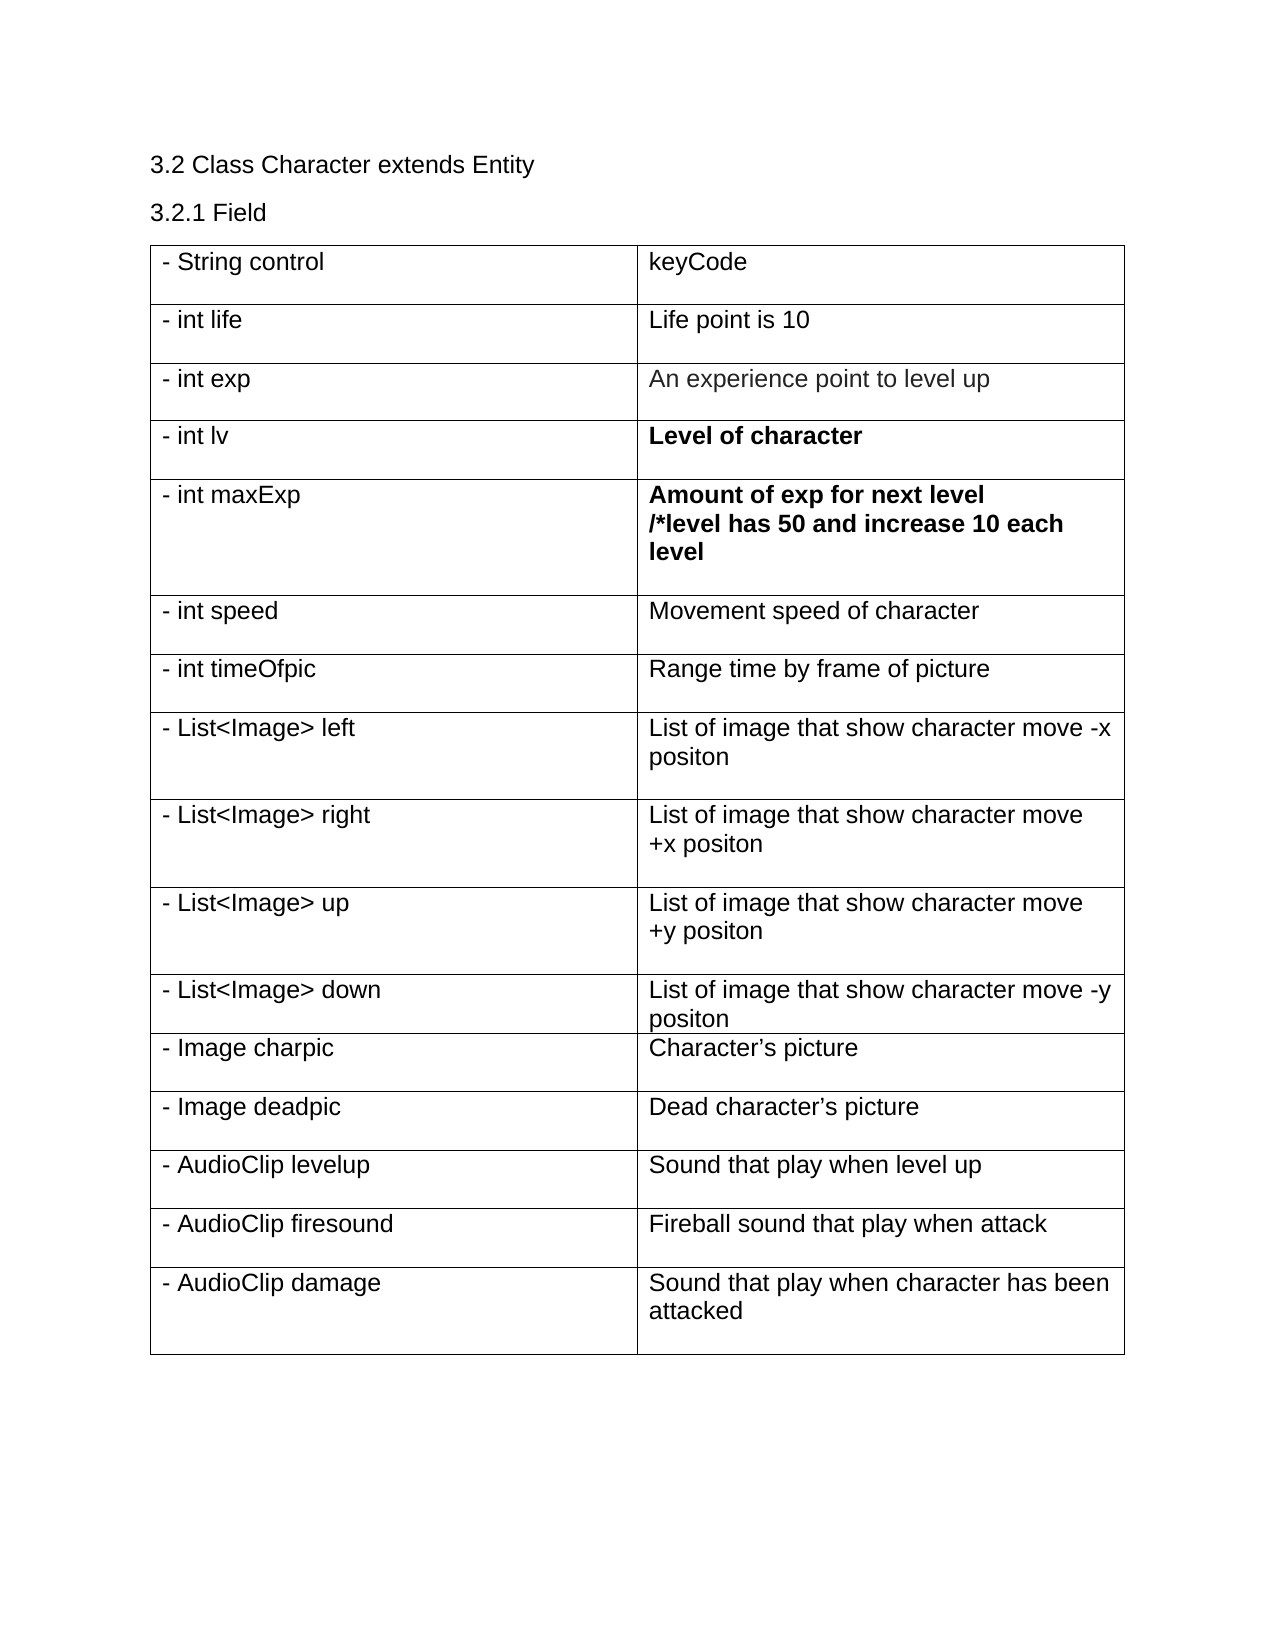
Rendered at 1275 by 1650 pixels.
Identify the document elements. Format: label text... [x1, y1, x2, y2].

table_cell - List<Image> up [151, 888, 637, 974]
table_cell - int life [151, 305, 637, 362]
table_cell An experience point to level up [638, 364, 1124, 420]
table_cell List of image that show character move +x positon [638, 800, 1124, 887]
table_cell Character’s picture [638, 1034, 1124, 1091]
table_cell List of image that show character move -y positon [638, 975, 1124, 1032]
table_header keyCode [638, 246, 1124, 304]
table_cell Range time by frame of picture [638, 655, 1124, 712]
table_cell Life point is 10 [638, 305, 1124, 362]
table_cell - int maxExp [151, 480, 637, 595]
table_header - String control [151, 246, 637, 304]
table_cell - Image deadpic [151, 1092, 637, 1149]
table_cell - AudioClip levelup [151, 1151, 637, 1208]
text 3.2.1 Field [150, 198, 1125, 226]
table_cell - Image charpic [151, 1034, 637, 1091]
table_cell Level of character [638, 421, 1124, 479]
text 3.2 Class Character extends Entity [150, 150, 1125, 179]
table_cell Movement speed of character [638, 596, 1124, 653]
table_cell Dead character’s picture [638, 1092, 1124, 1149]
table_cell - List<Image> left [151, 713, 637, 799]
table_cell - List<Image> right [151, 800, 637, 887]
table_cell - AudioClip firesound [151, 1209, 637, 1267]
table_cell List of image that show character move +y positon [638, 888, 1124, 974]
table_cell Fireball sound that play when attack [638, 1209, 1124, 1267]
table_cell List of image that show character move -x positon [638, 713, 1124, 799]
table_cell - int speed [151, 596, 637, 653]
table_cell - AudioClip damage [151, 1268, 637, 1354]
table_cell - int exp [151, 364, 637, 420]
table_cell - int lv [151, 421, 637, 479]
table_cell Amount of exp for next level /*level has 50 and increase 10 each level [638, 480, 1124, 595]
table_cell - int timeOfpic [151, 655, 637, 712]
table_cell - List<Image> down [151, 975, 637, 1032]
table_cell Sound that play when level up [638, 1151, 1124, 1208]
table_cell Sound that play when character has been attacked [638, 1268, 1124, 1354]
